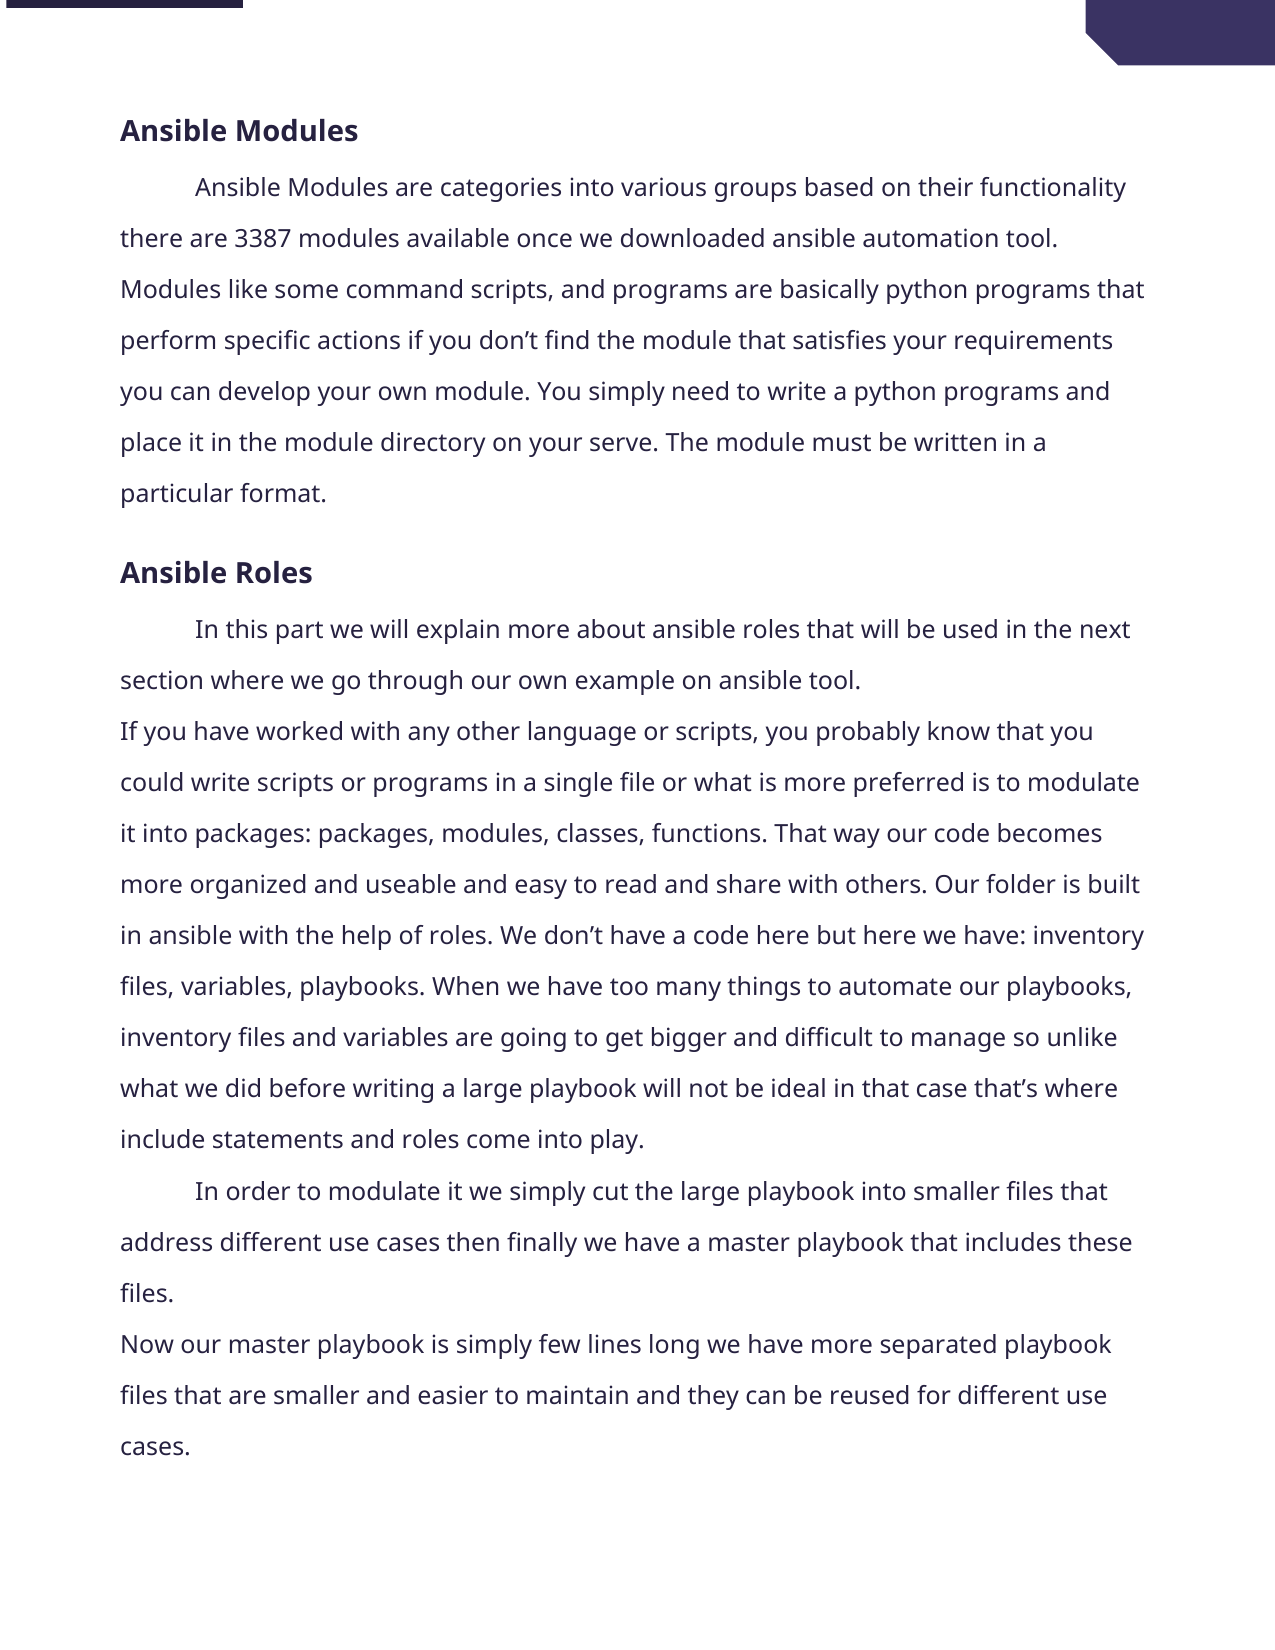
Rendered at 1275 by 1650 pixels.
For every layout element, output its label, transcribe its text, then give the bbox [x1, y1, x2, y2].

text If you have worked with any other language or scripts, you probably know that you could write scripts or programs in a single file or what is more preferred is to modulate it into packages: packages, modules, classes, functions. That way our code becomes more organized and useable and easy to read and share with others. Our folder is built in ansible with the help of roles. We don’t have a code here but here we have: inventory files, variables, playbooks. When we have too many things to automate our playbooks, inventory files and variables are going to get bigger and difficult to manage so unlike what we did before writing a large playbook will not be ideal in that case that’s where include statements and roles come into play. [120, 714, 1155, 1156]
subtitle Ansible Roles [120, 552, 1155, 592]
text Now our master playbook is simply few lines long we have more separated playbook files that are smaller and easier to maintain and they can be reused for different use cases. [120, 1326, 1155, 1462]
text In this part we will explain more about ansible roles that will be used in the next section where we go through our own example on ansible tool. [120, 612, 1155, 697]
text Ansible Modules are categories into various groups based on their functionality there are 3387 modules available once we downloaded ansible automation tool. Modules like some command scripts, and programs are basically python programs that perform specific actions if you don’t find the module that satisfies your requirements you can develop your own module. You simply need to write a python programs and place it in the module directory on your serve. The module must be written in a particular format. [120, 170, 1155, 510]
subtitle Ansible Modules [120, 110, 1155, 150]
text In order to modulate it we simply cut the large playbook into smaller files that address different use cases then finally we have a master playbook that includes these files. [120, 1173, 1155, 1309]
